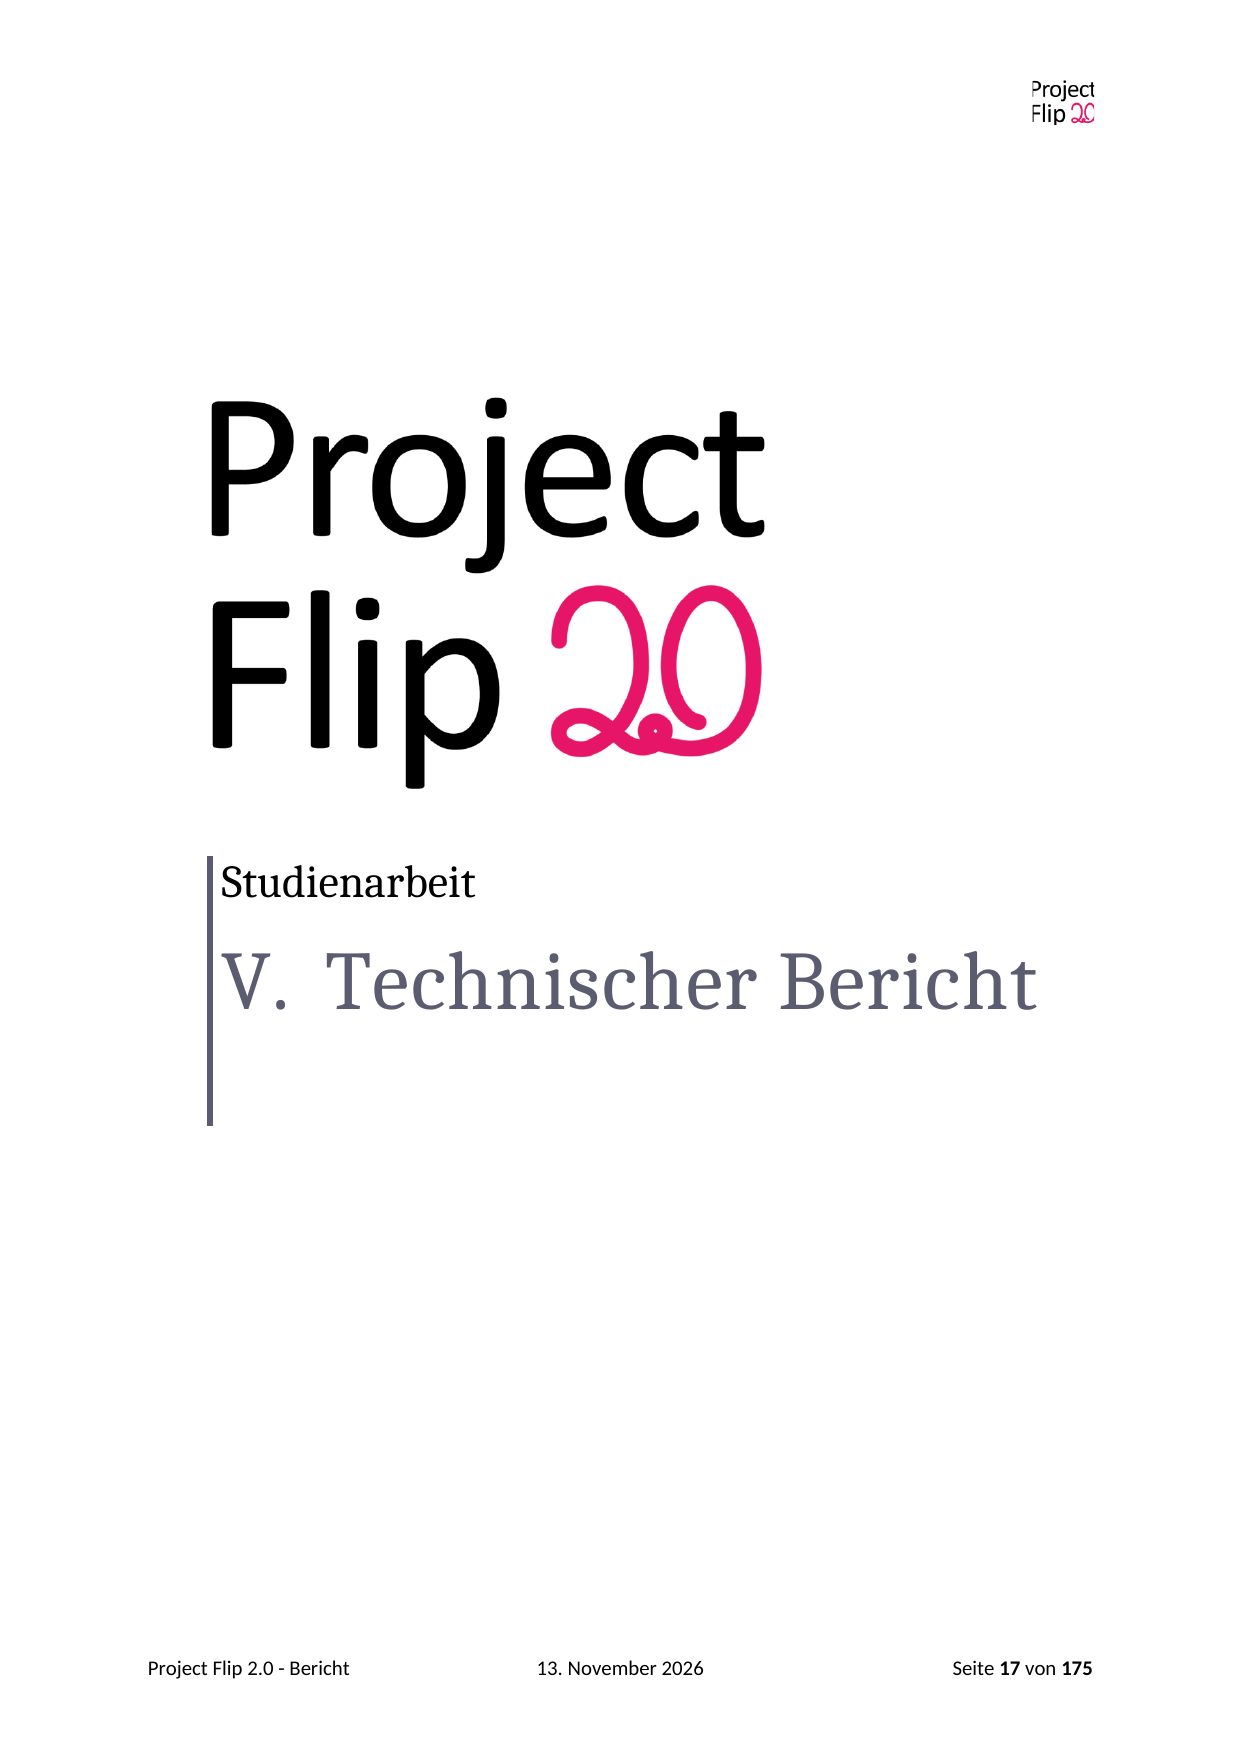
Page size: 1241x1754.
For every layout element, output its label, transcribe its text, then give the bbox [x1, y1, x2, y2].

picture [1081, 79, 1097, 124]
text Studienarbeit [213, 856, 1093, 909]
subtitle Technischer Bericht [213, 934, 1093, 1126]
picture [211, 387, 780, 799]
